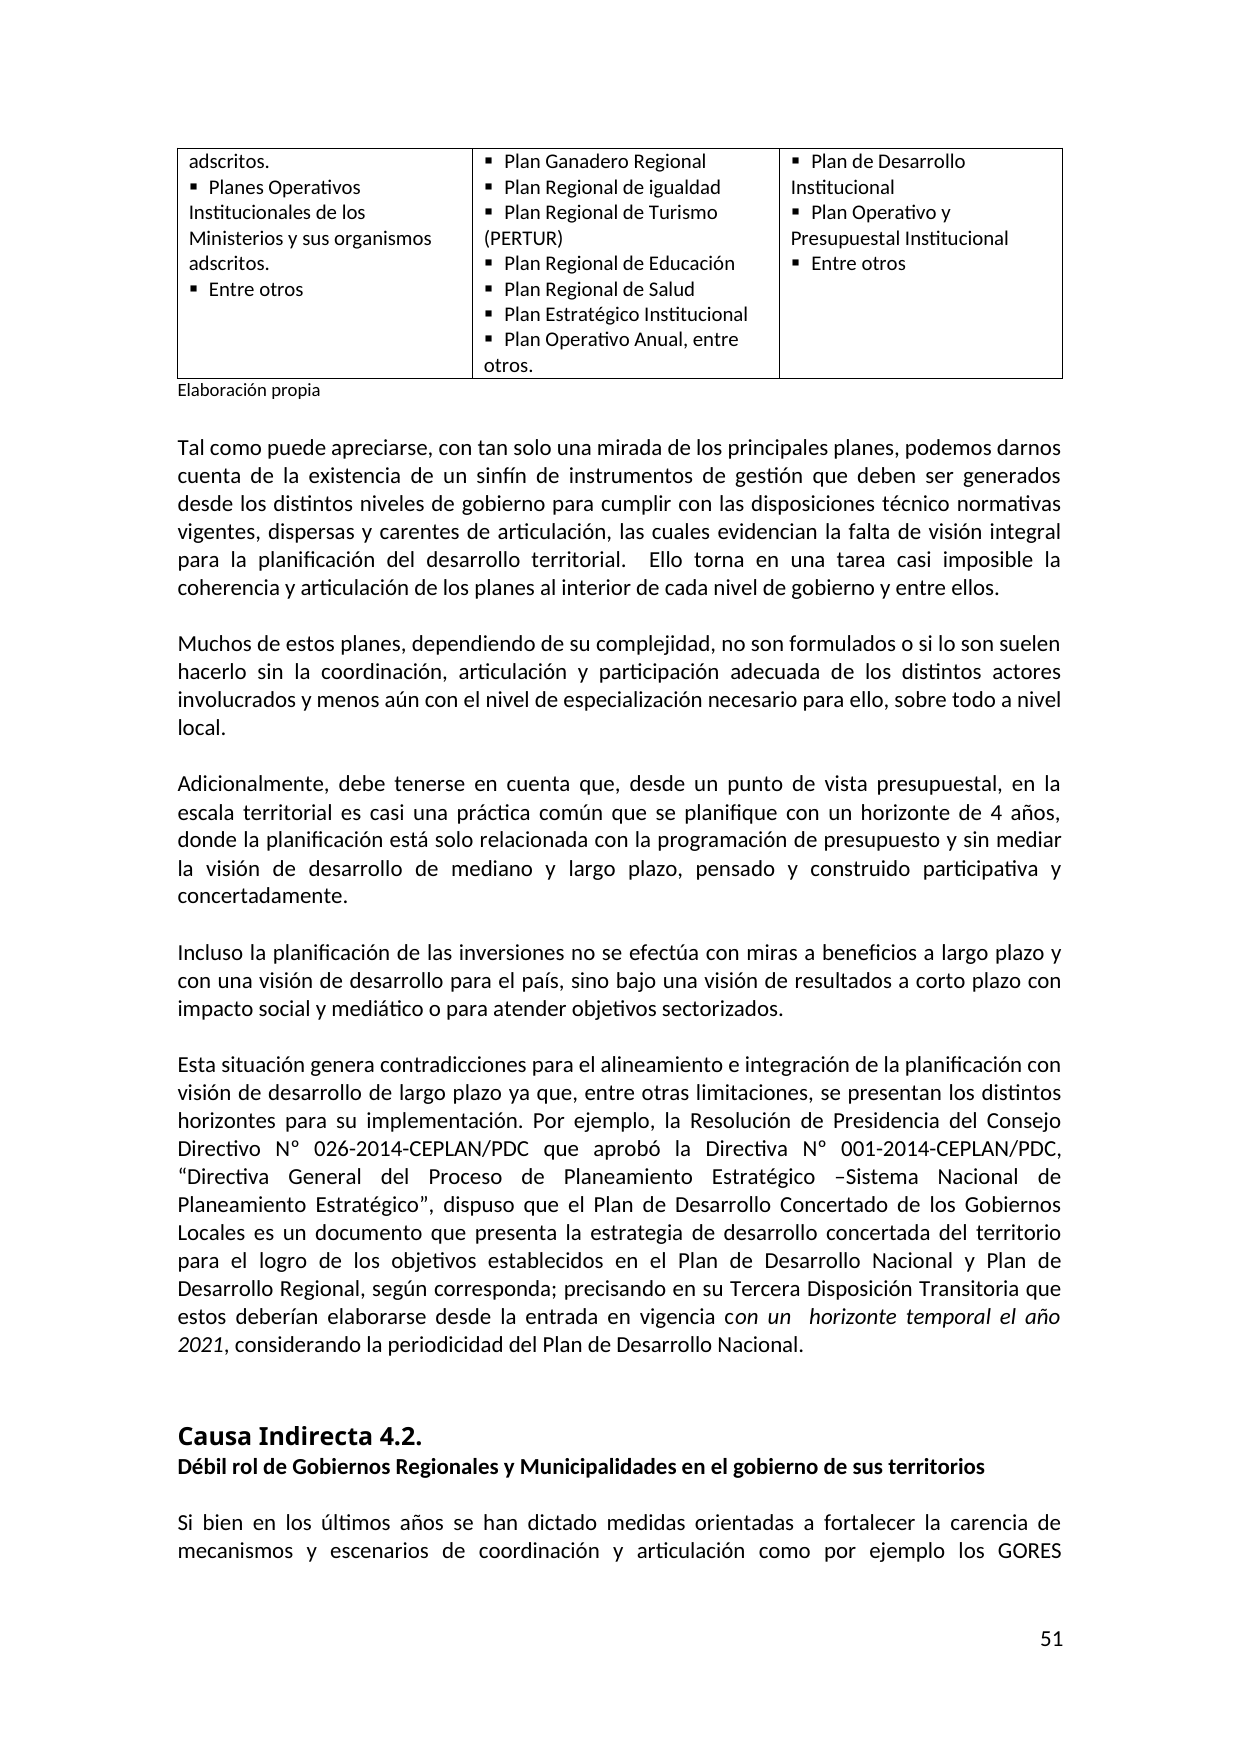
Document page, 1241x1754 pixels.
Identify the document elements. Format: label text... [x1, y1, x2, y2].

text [177, 1508, 1063, 1564]
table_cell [178, 149, 472, 377]
text Adicionalmente, debe tenerse en cuenta que, desde un punto de vista presupuestal, en la escala territorial es casi una práctica común que se planifique con un horizonte de 4 años, donde la planificación está solo relacionada con la programación de presupuesto y sin mediar la visión de desarrollo de mediano y largo plazo, pensado y construido participativa y concertadamente. [177, 769, 1063, 910]
text Muchos de estos planes, dependiendo de su complejidad, no son formulados o si lo son suelen hacerlo sin la coordinación, articulación y participación adecuada de los distintos actores involucrados y menos aún con el nivel de especialización necesario para ello, sobre todo a nivel local. [177, 629, 1063, 742]
text Esta situación genera contradicciones para el alineamiento e integración de la planificación con visión de desarrollo de largo plazo ya que, entre otras limitaciones, se presentan los distintos horizontes para su implementación. Por ejemplo, la Resolución de Presidencia del Consejo Directivo Nº 026-2014-CEPLAN/PDC que aprobó la Directiva Nº 001-2014-CEPLAN/PDC, “Directiva General del Proceso de Planeamiento Estratégico –Sistema Nacional de Planeamiento Estratégico”, dispuso que el Plan de Desarrollo Concertado de los Gobiernos Locales es un documento que presenta la estrategia de desarrollo concertada del territorio para el logro de los objetivos establecidos en el Plan de Desarrollo Nacional y Plan de Desarrollo Regional, según corresponda; precisando en su Tercera Disposición Transitoria que estos deberían elaborarse desde la entrada en vigencia con un horizonte temporal el año 2021, considerando la periodicidad del Plan de Desarrollo Nacional. [177, 1050, 1063, 1358]
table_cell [780, 149, 1062, 377]
text Incluso la planificación de las inversiones no se efectúa con miras a beneficios a largo plazo y con una visión de desarrollo para el país, sino bajo una visión de resultados a corto plazo con impacto social y mediático o para atender objetivos sectorizados. [177, 938, 1063, 1022]
subtitle Causa Indirecta 4.2. [177, 1418, 1063, 1452]
text Elaboración propia [177, 379, 1063, 401]
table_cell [473, 149, 779, 377]
text Tal como puede apreciarse, con tan solo una mirada de los principales planes, podemos darnos cuenta de la existencia de un sinfín de instrumentos de gestión que deben ser generados desde los distintos niveles de gobierno para cumplir con las disposiciones técnico normativas vigentes, dispersas y carentes de articulación, las cuales evidencian la falta de visión integral para la planificación del desarrollo territorial. Ello torna en una tarea casi imposible la coherencia y articulación de los planes al interior de cada nivel de gobierno y entre ellos. [177, 433, 1063, 601]
text Débil rol de Gobiernos Regionales y Municipalidades en el gobierno de sus territorios [177, 1452, 1063, 1480]
